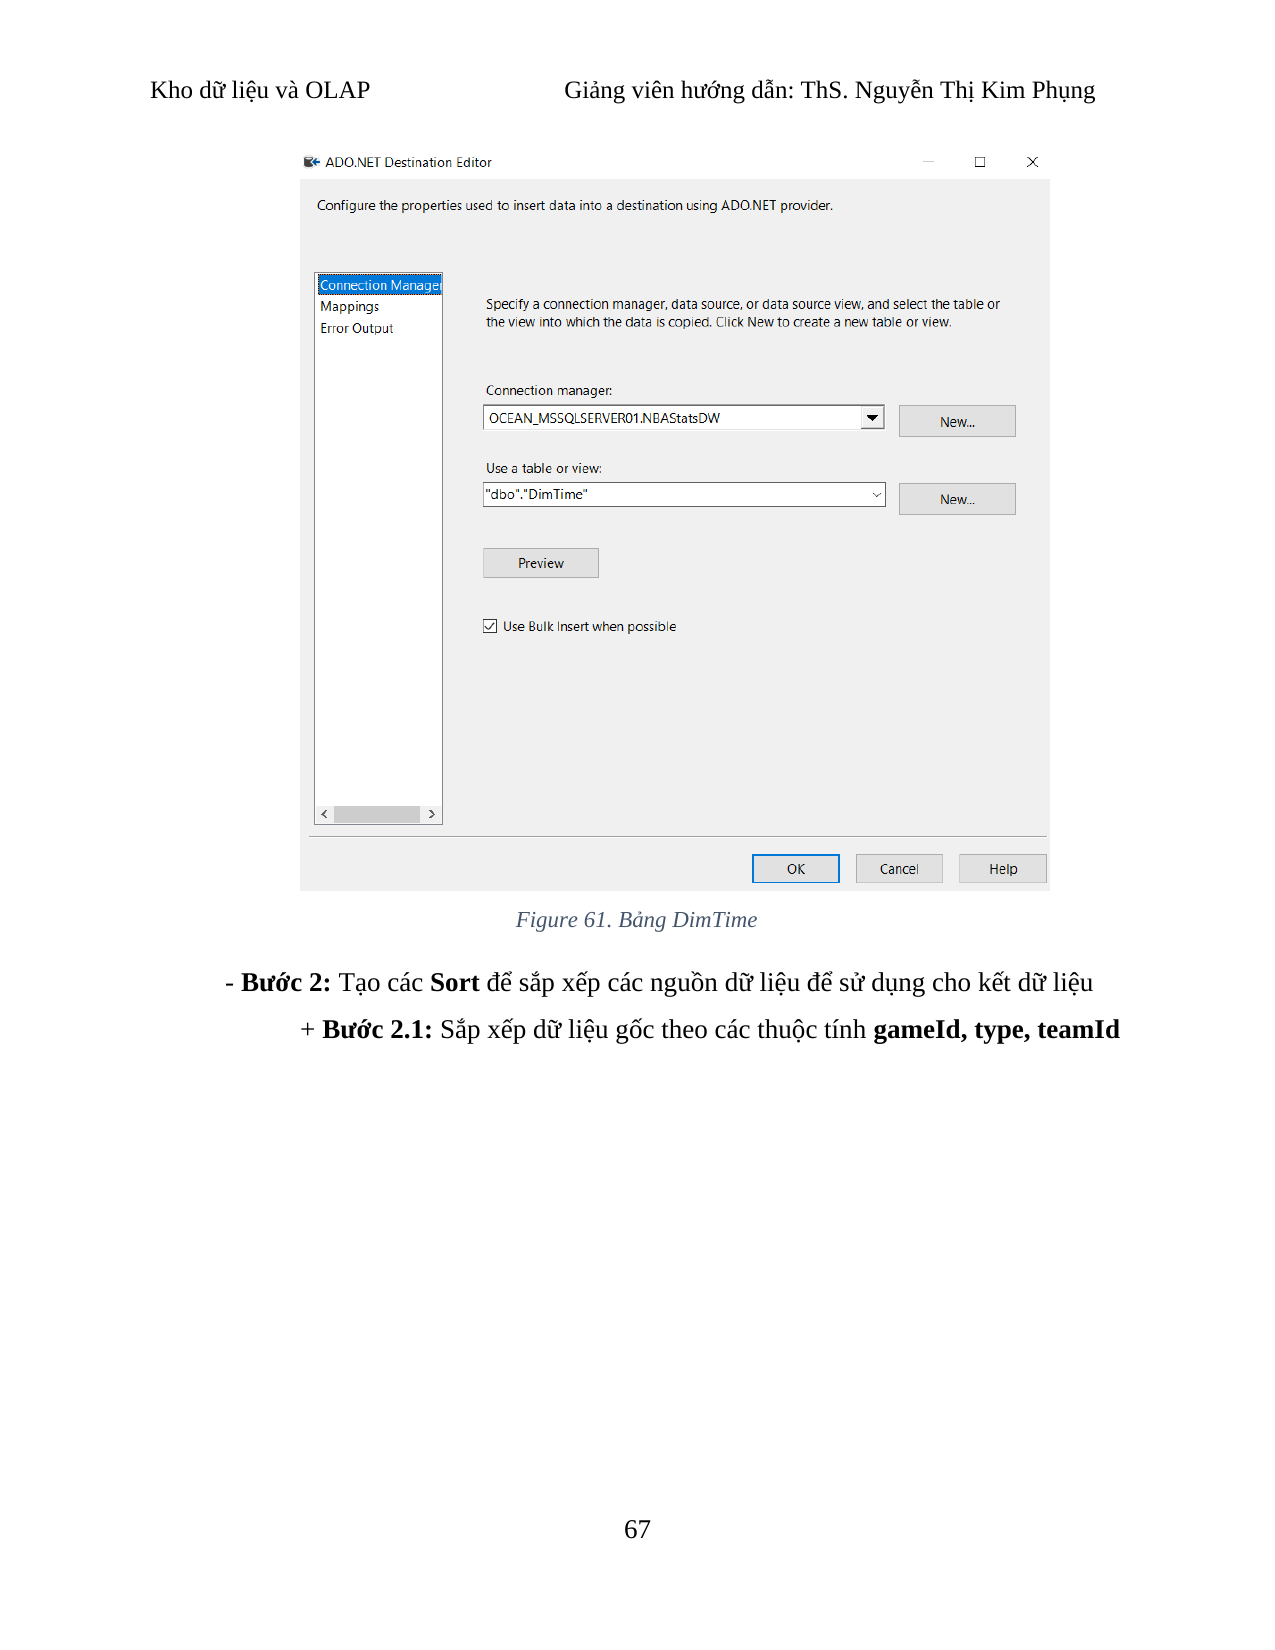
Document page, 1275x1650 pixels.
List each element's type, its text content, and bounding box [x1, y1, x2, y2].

picture [300, 150, 1050, 891]
text + Bước 2.1: Sắp xếp dữ liệu gốc theo các thuộc tính gameId, type, teamId [225, 1013, 1125, 1044]
text - Bước 2: Tạo các Sort để sắp xếp các nguồn dữ liệu để sử dụng cho kết dữ liệu [225, 966, 1125, 997]
text Figure 61. Bảng DimTime [150, 906, 1125, 932]
